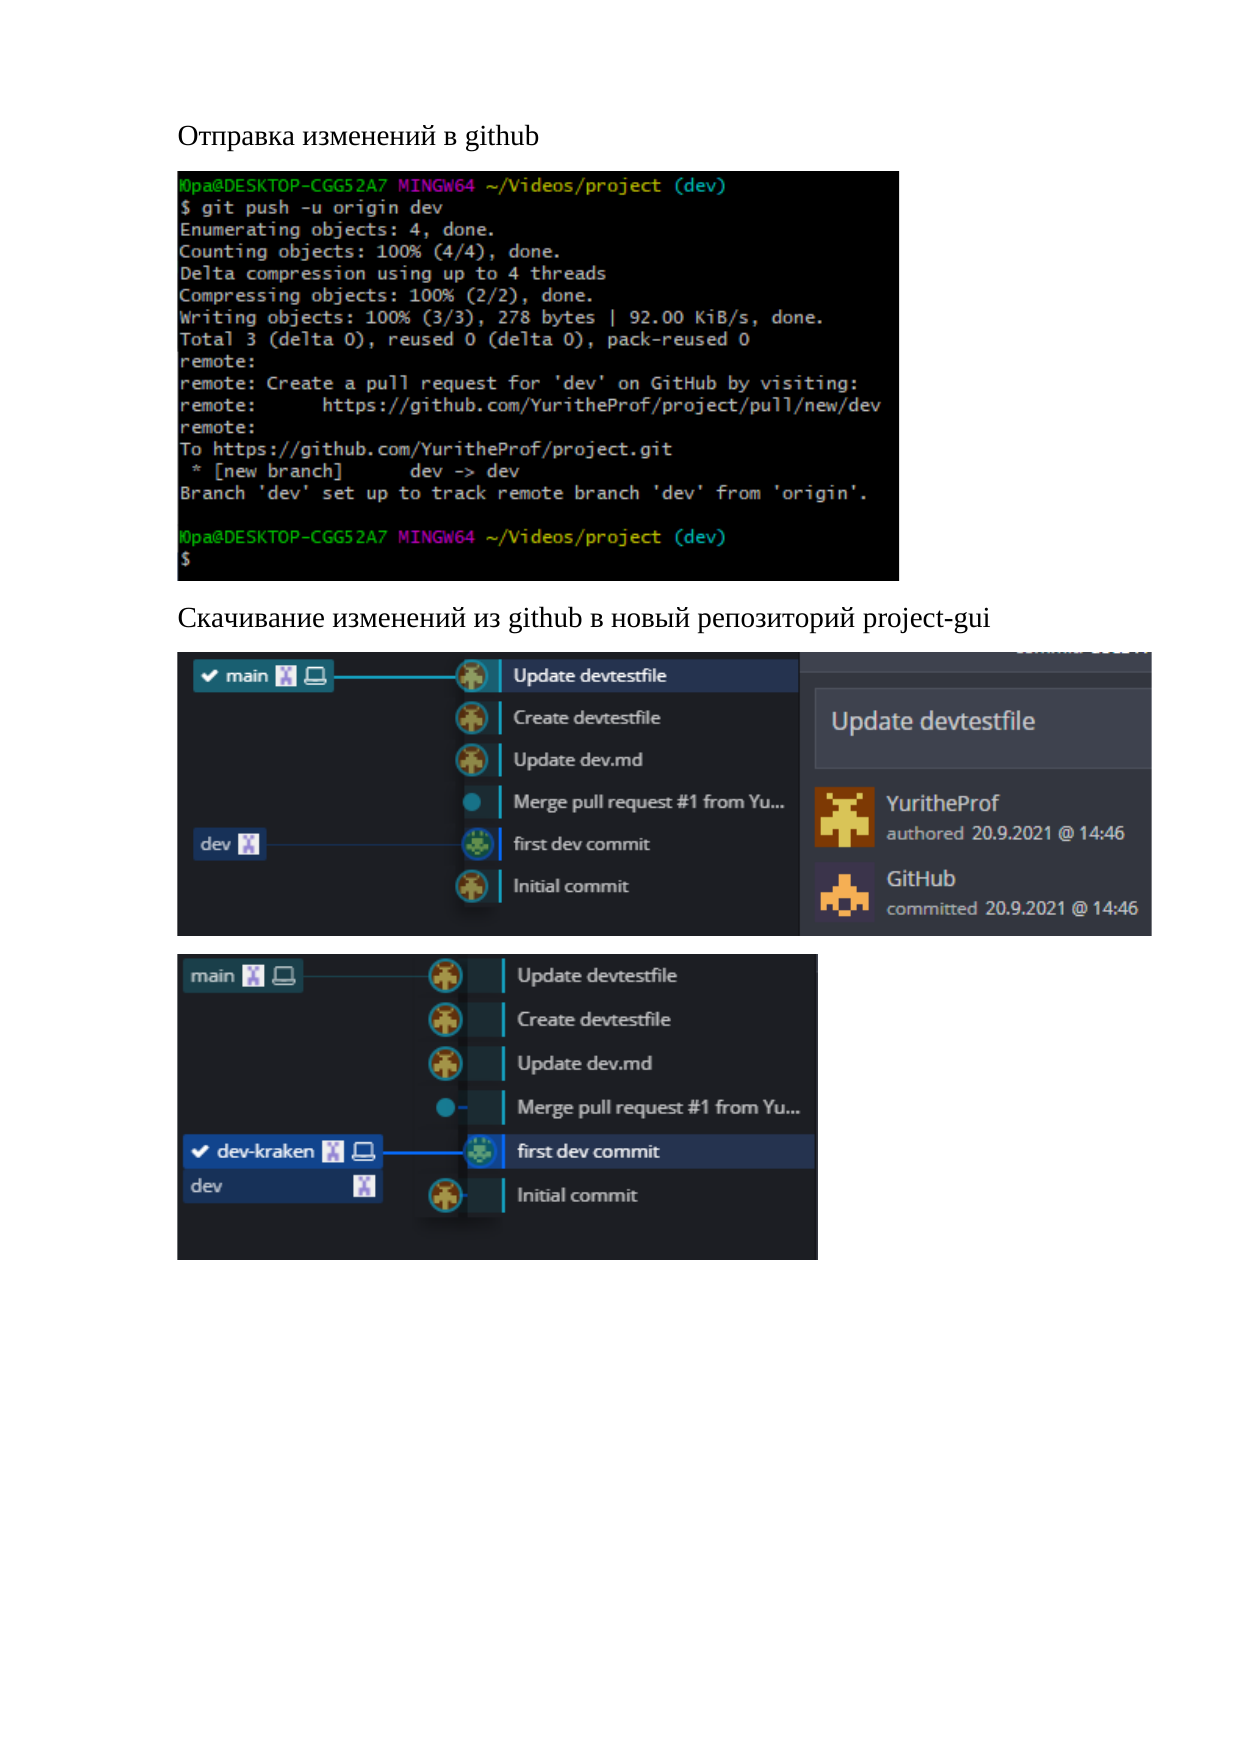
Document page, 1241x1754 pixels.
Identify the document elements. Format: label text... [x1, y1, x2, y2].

picture [177, 954, 818, 1260]
picture [177, 171, 900, 581]
text Скачивание изменений из github в новый репозиторий project-gui [177, 600, 1152, 633]
text Отправка изменений в github [177, 118, 1152, 152]
picture [177, 652, 1152, 936]
